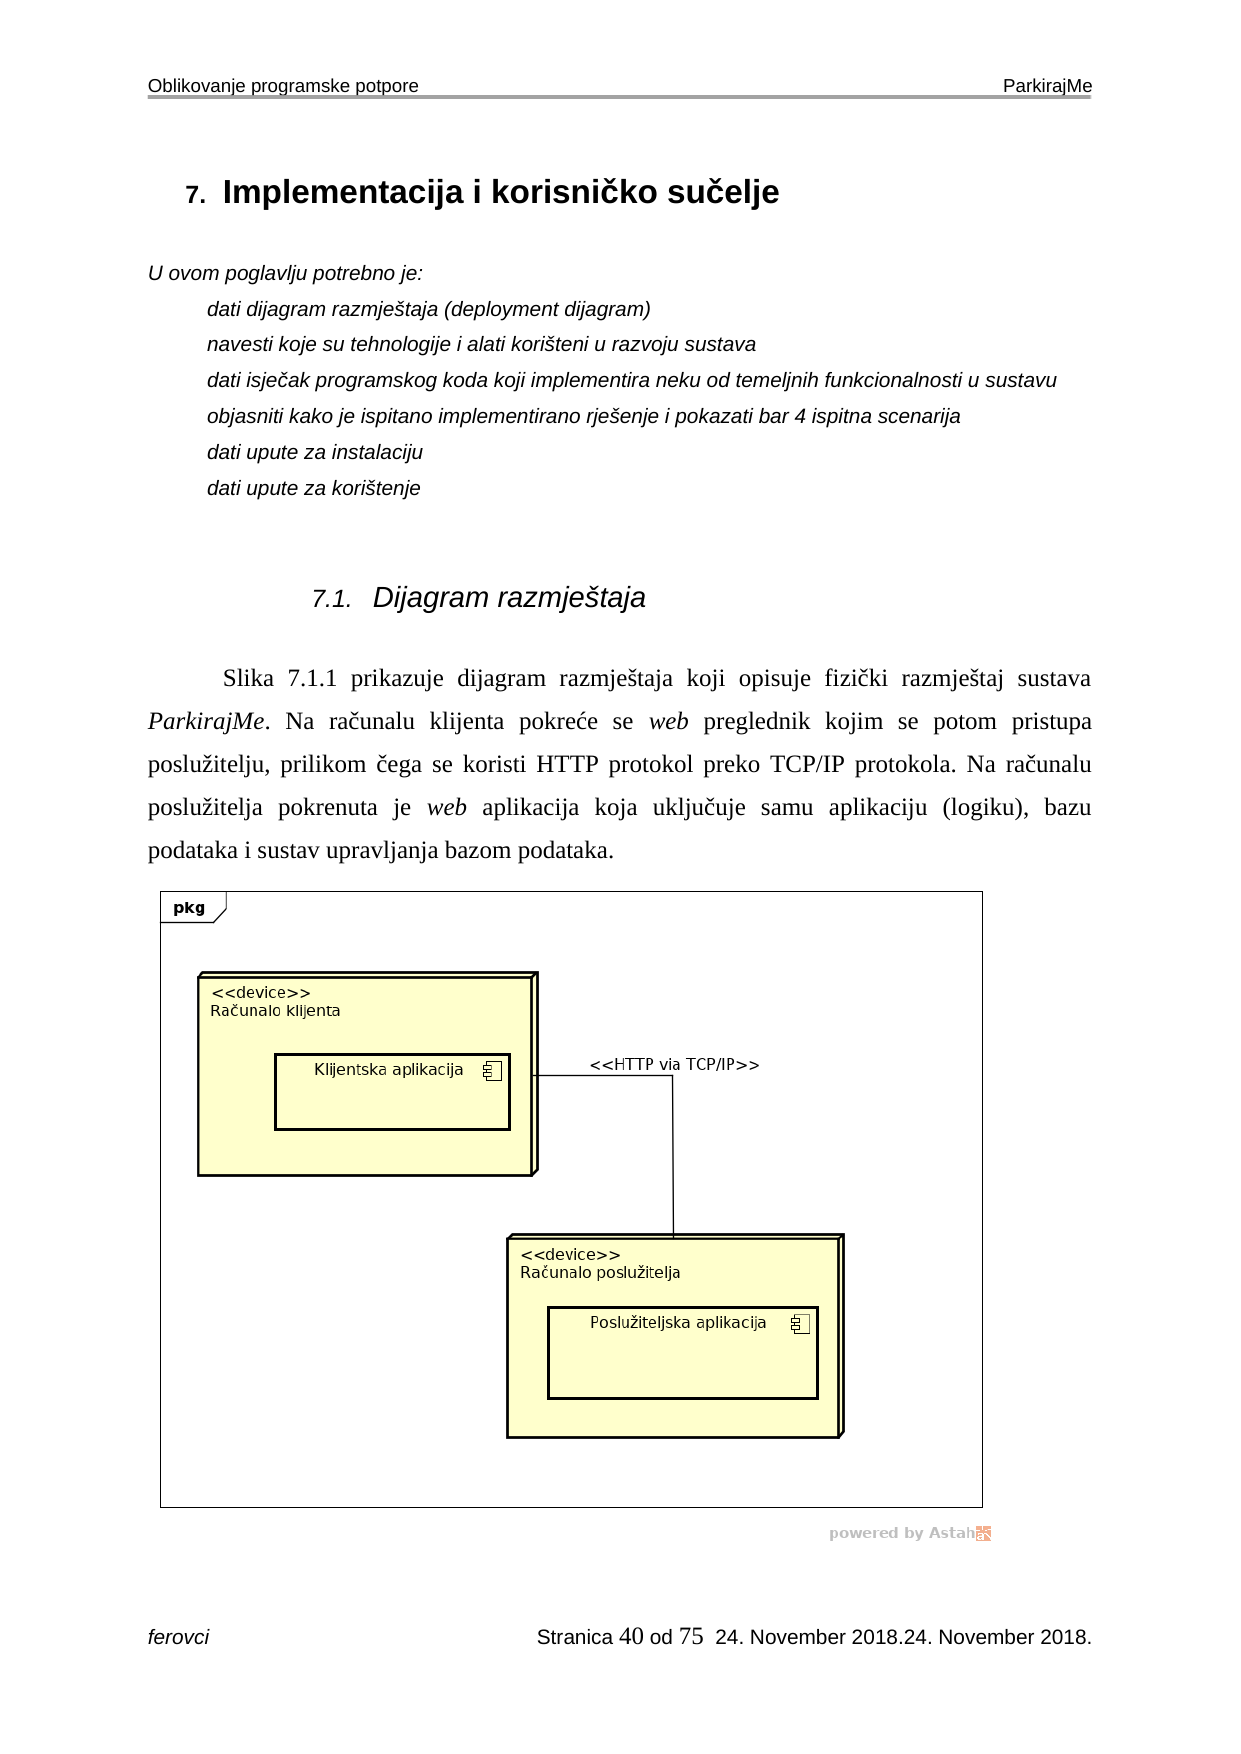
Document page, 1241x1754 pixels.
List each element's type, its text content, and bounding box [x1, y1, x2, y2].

text Slika 7.1.1 prikazuje dijagram razmještaja koji opisuje fizički razmještaj sustava ParkirajMe. Na računalu klijenta pokreće se web preglednik kojim se potom pristupa poslužitelju, prilikom čega se koristi HTTP protokol preko TCP/IP protokola. Na računalu poslužitelja pokrenuta je web aplikacija koja uključuje samu aplikaciju (logiku), bazu podataka i sustav upravljanja bazom podataka. [148, 663, 1093, 864]
subtitle Dijagram razmještaja [252, 580, 1093, 614]
text dati isječak programskog koda koji implementira neku od temeljnih funkcionalnosti u sustavu [177, 368, 1093, 392]
picture [147, 95, 1092, 99]
text dati upute za korištenje [177, 476, 1093, 500]
text navesti koje su tehnologije i alati korišteni u razvoju sustava [177, 332, 1093, 356]
picture [147, 878, 995, 1545]
text dati dijagram razmještaja (deployment dijagram) [177, 296, 1093, 320]
subtitle Implementacija i korisničko sučelje [185, 173, 1093, 211]
text objasniti kako je ispitano implementirano rješenje i pokazati bar 4 ispitna scenarija [177, 404, 1093, 428]
text U ovom poglavlju potrebno je: [148, 260, 1093, 284]
text dati upute za instalaciju [177, 440, 1093, 464]
